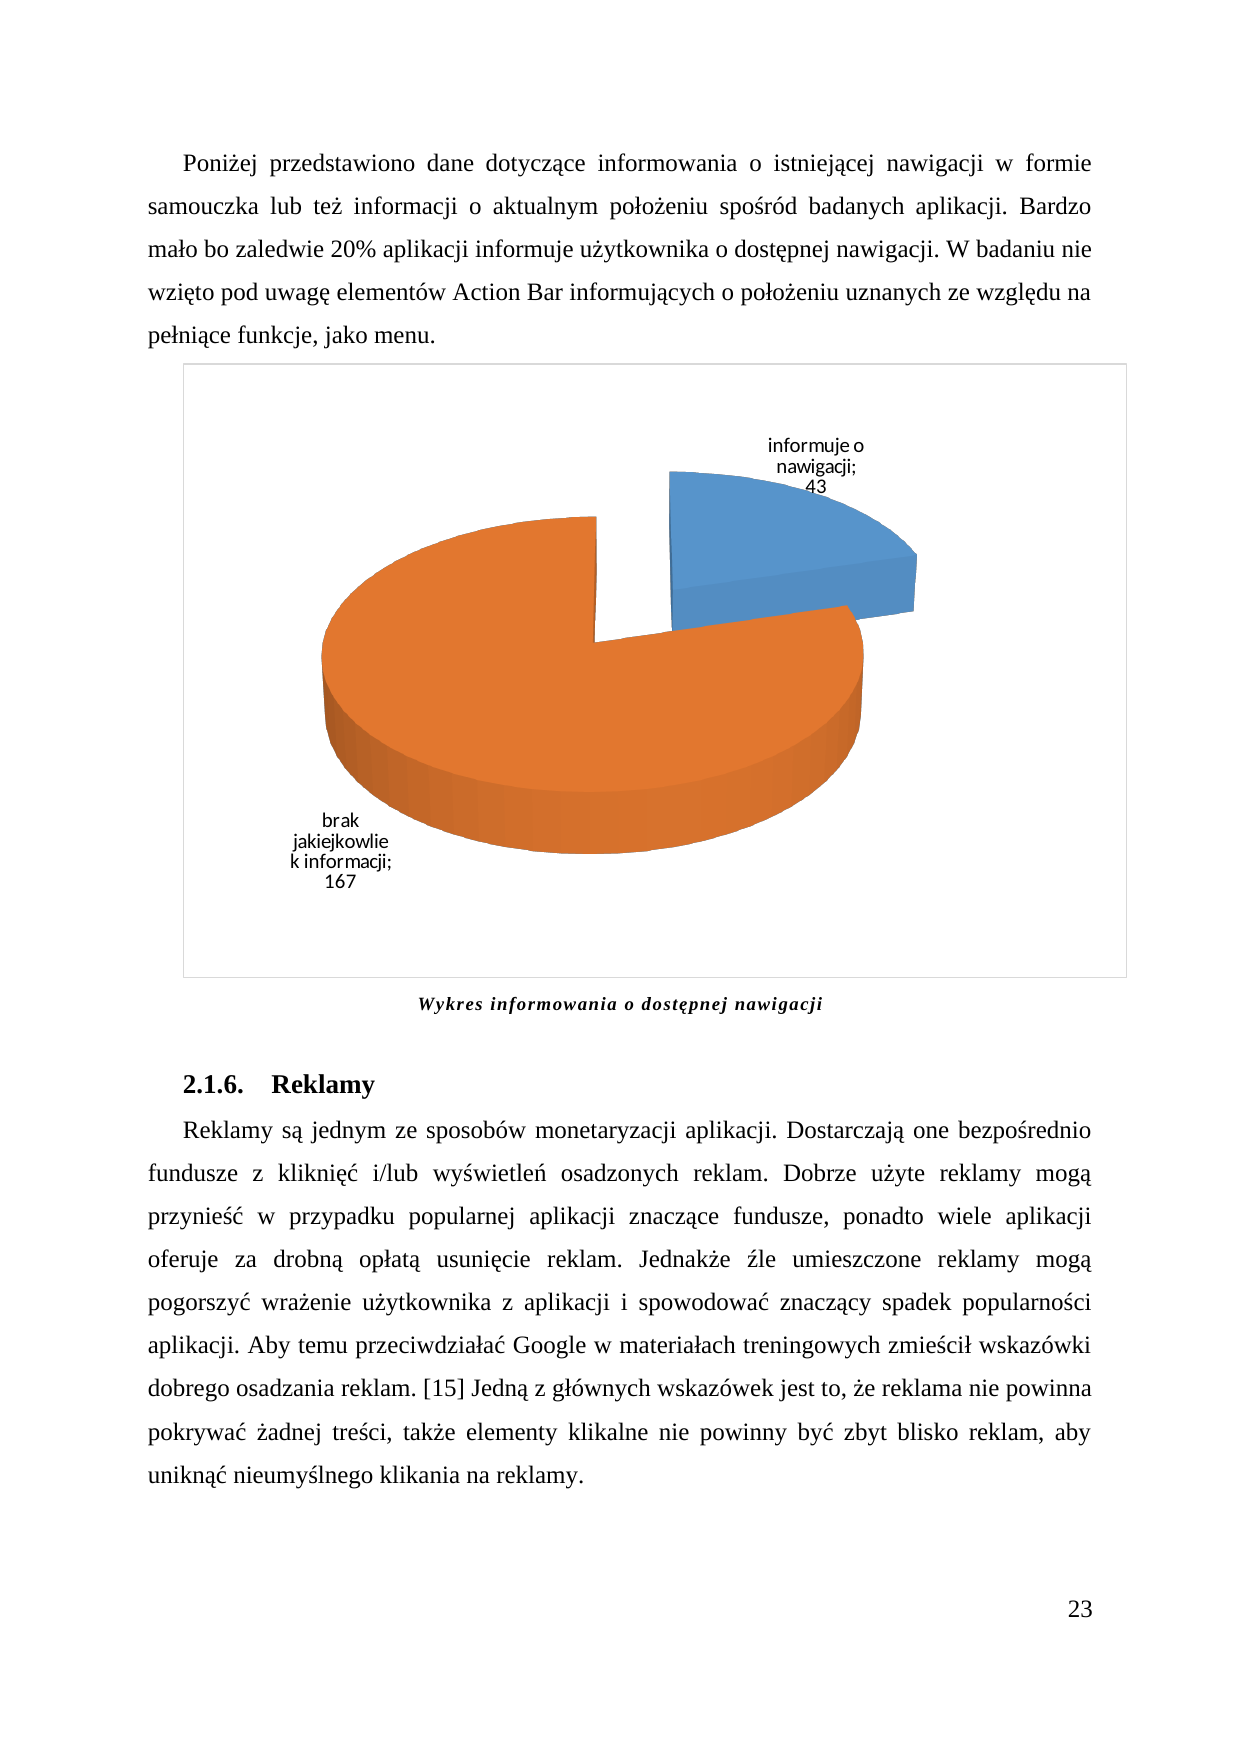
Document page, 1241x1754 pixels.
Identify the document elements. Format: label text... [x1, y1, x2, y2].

subtitle Wykres informowania o dostępnej nawigacji [148, 993, 1092, 1014]
subtitle Reklamy [183, 1068, 1092, 1099]
text Poniżej przedstawiono dane dotyczące informowania o istniejącej nawigacji w formie samouczka lub też informacji o aktualnym położeniu spośród badanych aplikacji. Bardzo mało bo zaledwie 20% aplikacji informuje użytkownika o dostępnej nawigacji. W badaniu nie wzięto pod uwagę elementów Action Bar informujących o położeniu uznanych ze względu na pełniące funkcje, jako menu. [148, 148, 1092, 349]
text Reklamy są jednym ze sposobów monetaryzacji aplikacji. Dostarczają one bezpośrednio fundusze z kliknięć i/lub wyświetleń osadzonych reklam. Dobrze użyte reklamy mogą przynieść w przypadku popularnej aplikacji znaczące fundusze, ponadto wiele aplikacji oferuje za drobną opłatą usunięcie reklam. Jednakże źle umieszczone reklamy mogą pogorszyć wrażenie użytkownika z aplikacji i spowodować znaczący spadek popularności aplikacji. Aby temu przeciwdziałać Google w materiałach treningowych zmieścił wskazówki dobrego osadzania reklam. [15] Jedną z głównych wskazówek jest to, że reklama nie powinna pokrywać żadnej treści, także elementy klikalne nie powinny być zbyt blisko reklam, aby uniknąć nieumyślnego klikania na reklamy. [148, 1115, 1092, 1488]
